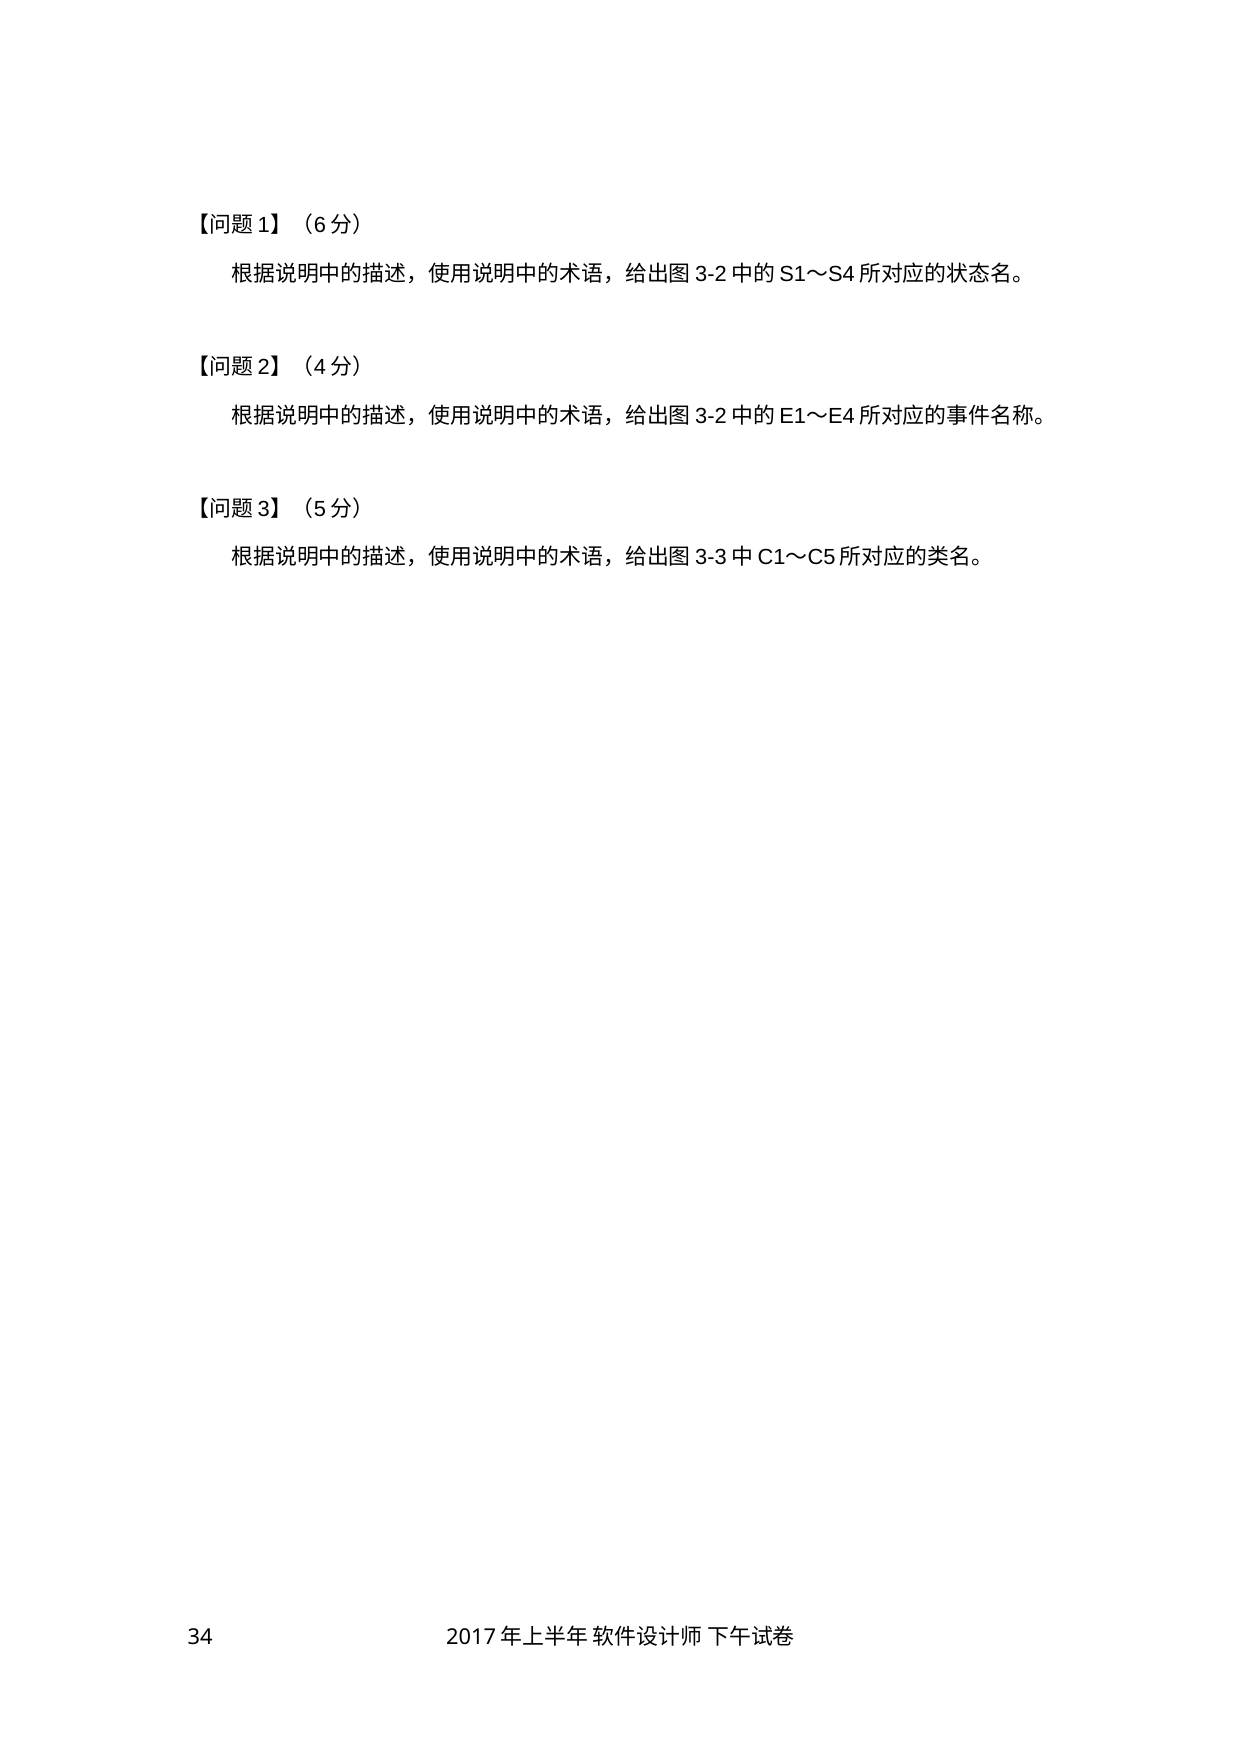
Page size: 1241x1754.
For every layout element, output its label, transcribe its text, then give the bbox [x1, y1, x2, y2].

text 根据说明中的描述，使用说明中的术语，给出图3-2中的S1〜S4所对应的状态名。 [187, 255, 1053, 288]
text 【问题1】（6分） [187, 207, 1053, 239]
text 【问题3】（5分） [187, 491, 1053, 523]
text 根据说明中的描述，使用说明中的术语，给出图3-2中的E1〜E4所对应的事件名称。 [187, 397, 1053, 430]
text 【问题2】（4分） [187, 349, 1053, 381]
text 根据说明中的描述，使用说明中的术语，给出图3-3中C1〜C5所对应的类名。 [187, 539, 1053, 571]
